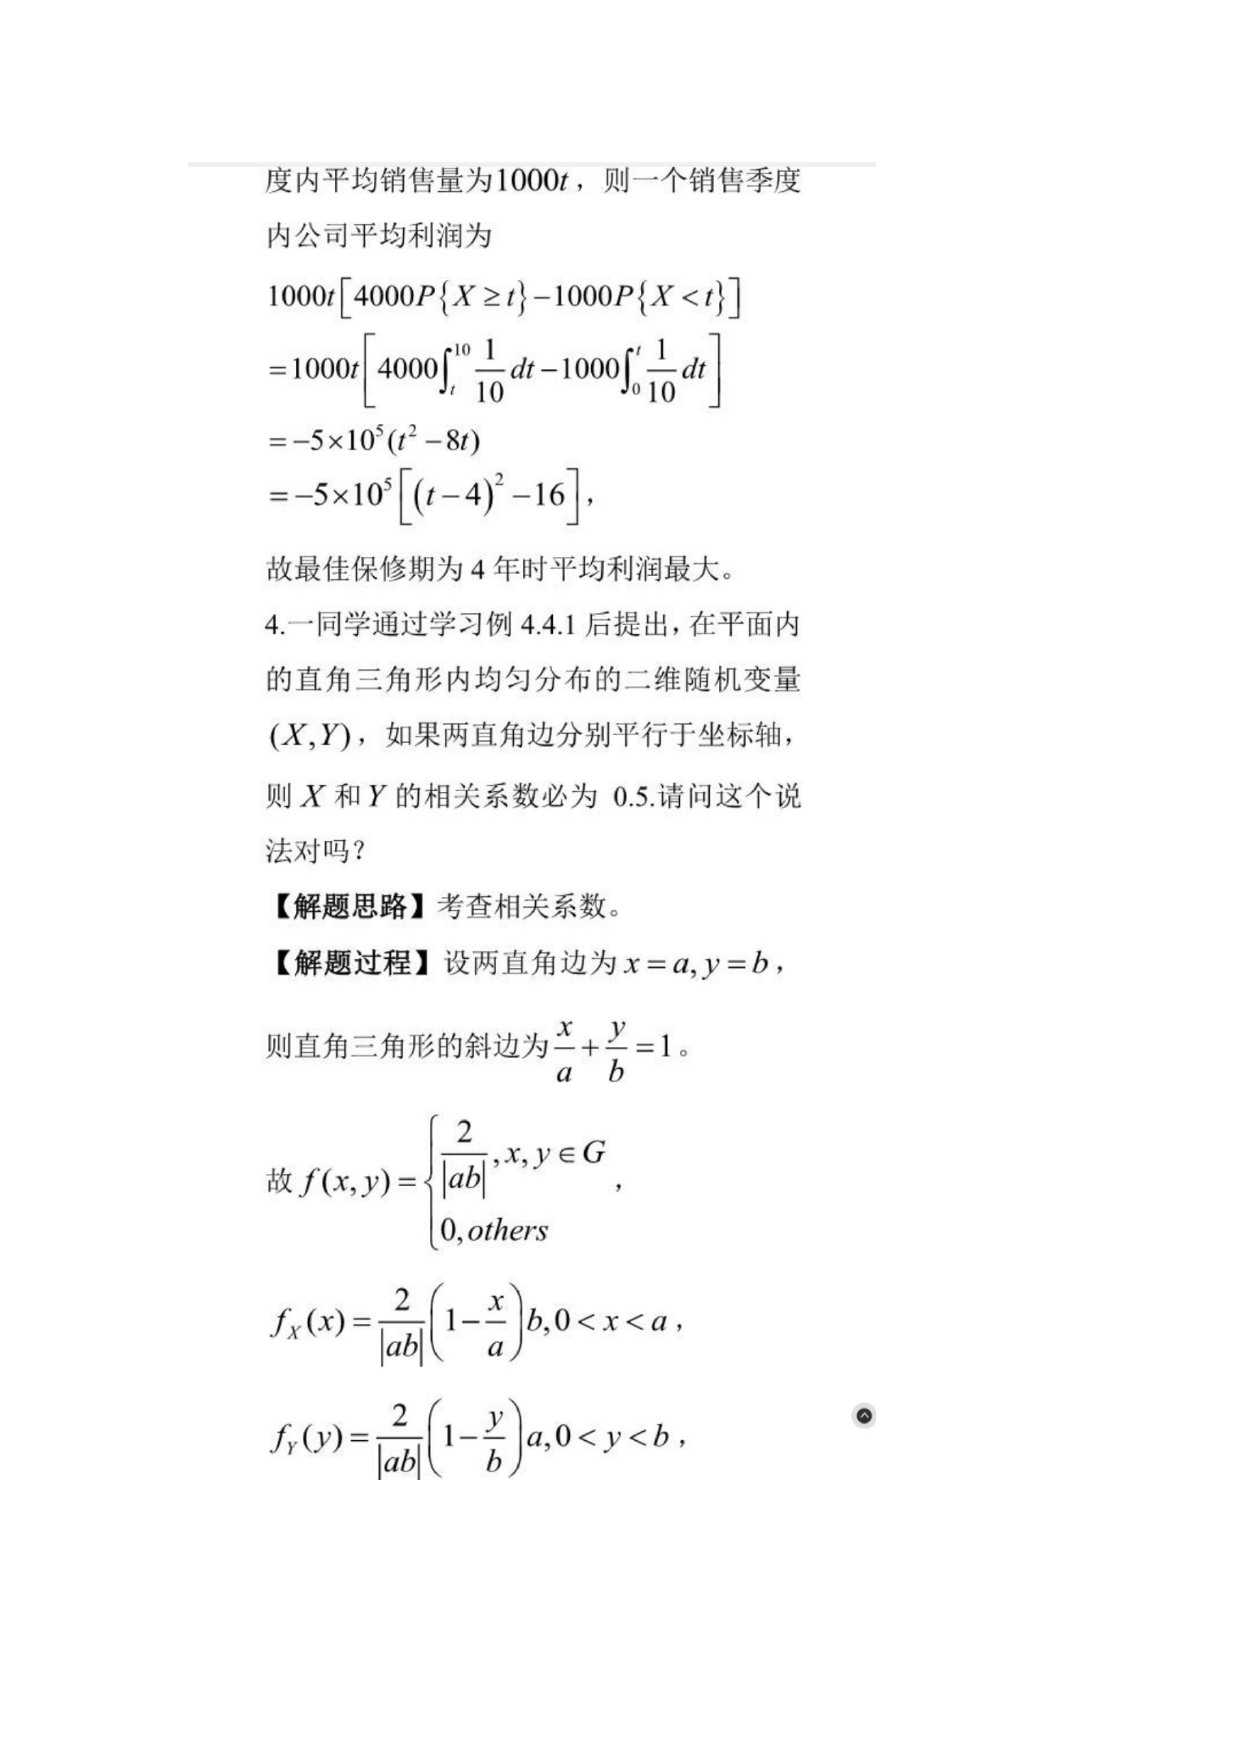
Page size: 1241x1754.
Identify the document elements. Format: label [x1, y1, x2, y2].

picture [187, 162, 877, 1480]
